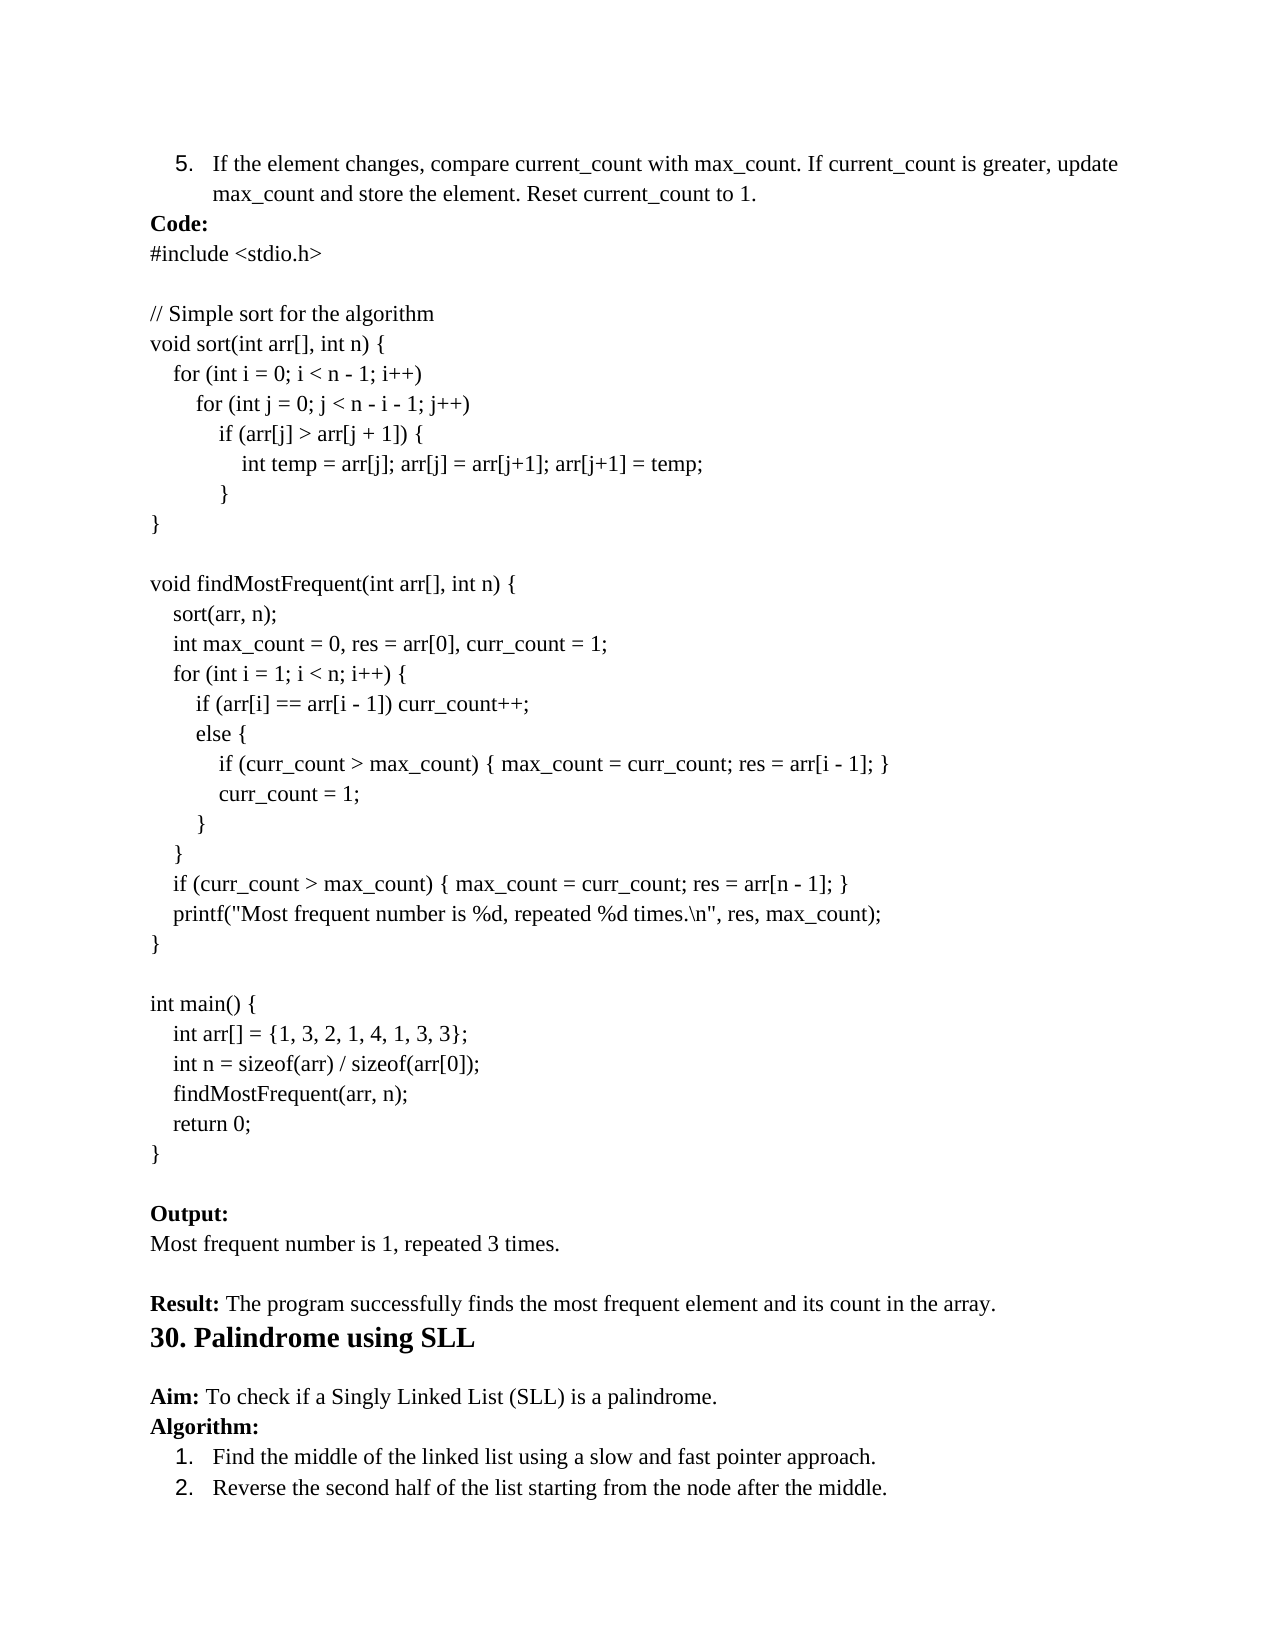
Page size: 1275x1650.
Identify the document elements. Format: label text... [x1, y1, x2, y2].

list Find the middle of the linked list using a slow and fast pointer approach. [175, 1443, 1125, 1470]
text Code: [150, 210, 1125, 236]
text Result: The program successfully finds the most frequent element and its count in the array. [150, 1290, 1125, 1316]
text #include <stdio.h> // Simple sort for the algorithm void sort(int arr[], int n) { for (int i = 0; i < n - 1; i++) for (int j = 0; j < n - i - 1; j++) if (arr[j] > arr[j + 1]) { int temp = arr[j]; arr[j] = arr[j+1]; arr[j+1] = temp; } } void findMostFrequent(int arr[], int n) { sort(arr, n); int max_count = 0, res = arr[0], curr_count = 1; for (int i = 1; i < n; i++) { if (arr[i] == arr[i - 1]) curr_count++; else { if (curr_count > max_count) { max_count = curr_count; res = arr[i - 1]; } curr_count = 1; } } if (curr_count > max_count) { max_count = curr_count; res = arr[n - 1]; } printf("Most frequent number is %d, repeated %d times.\n", res, max_count); } int main() { int arr[] = {1, 3, 2, 1, 4, 1, 3, 3}; int n = sizeof(arr) / sizeof(arr[0]); findMostFrequent(arr, n); return 0; } [150, 240, 1125, 1196]
text Algorithm: [150, 1413, 1125, 1440]
text Aim: To check if a Singly Linked List (SLL) is a palindrome. [150, 1383, 1125, 1410]
list Reverse the second half of the list starting from the node after the middle. [175, 1473, 1125, 1500]
subtitle 30. Palindrome using SLL [150, 1320, 1125, 1354]
text Output: [150, 1200, 1125, 1226]
text Most frequent number is 1, repeated 3 times. [150, 1230, 1125, 1286]
list If the element changes, compare current_count with max_count. If current_count is greater, update max_count and store the element. Reset current_count to 1. [175, 150, 1125, 206]
